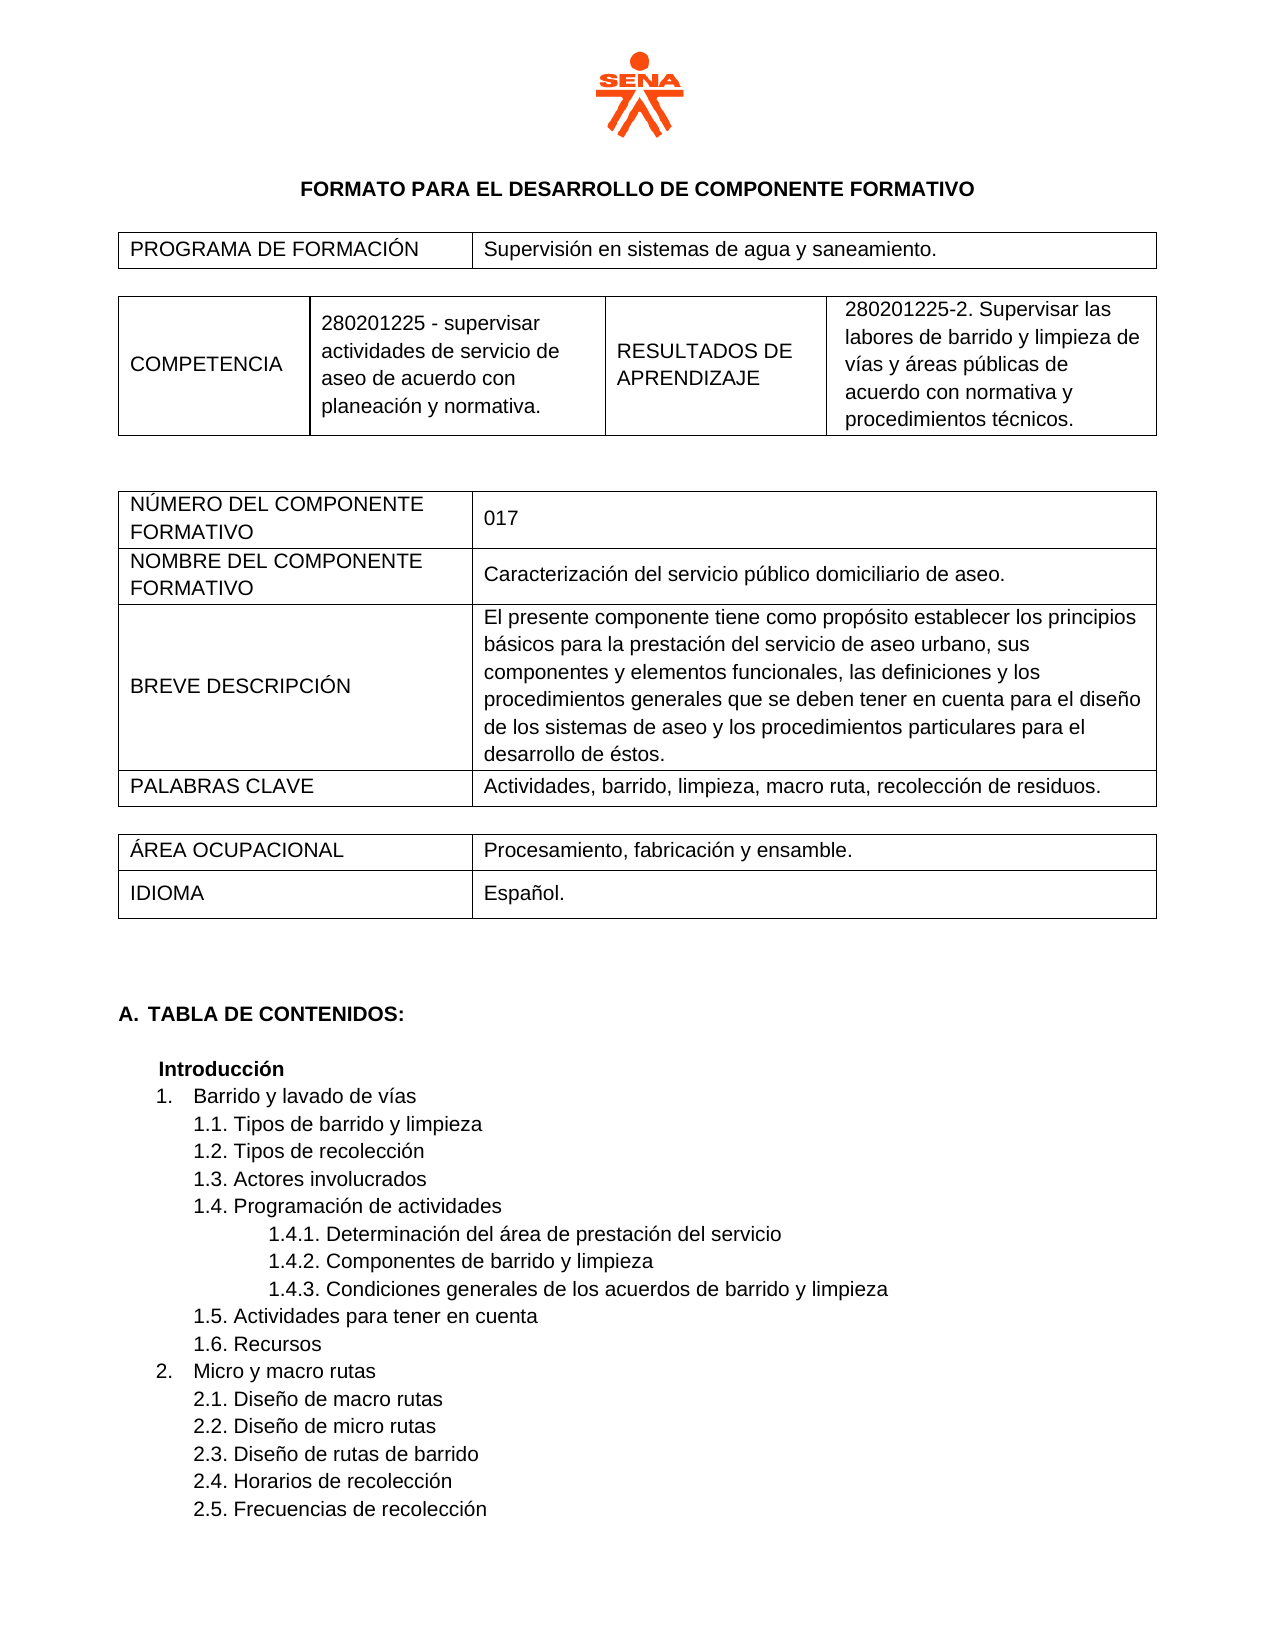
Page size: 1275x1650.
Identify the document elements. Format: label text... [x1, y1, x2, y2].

text Introducción [118, 1056, 1157, 1080]
text 2.1. Diseño de macro rutas [193, 1386, 1157, 1410]
table_cell Actividades, barrido, limpieza, macro ruta, recolección de residuos. [473, 771, 1156, 806]
text 2.5. Frecuencias de recolección [193, 1496, 1157, 1520]
picture [585, 48, 690, 142]
table_cell PALABRAS CLAVE [119, 771, 472, 806]
list TABLA DE CONTENIDOS: [118, 1001, 1157, 1025]
text 1.4.1. Determinación del área de prestación del servicio [118, 1221, 1157, 1245]
table_header Procesamiento, fabricación y ensamble. [473, 835, 1156, 869]
table_cell Caracterización del servicio público domiciliario de aseo. [473, 549, 1156, 604]
table_header RESULTADOS DE APRENDIZAJE [606, 297, 826, 435]
text 1.4. Programación de actividades [118, 1194, 1157, 1218]
table_header COMPETENCIA [119, 297, 309, 435]
table_header 017 [473, 492, 1156, 547]
table_header PROGRAMA DE FORMACIÓN [119, 233, 472, 268]
table_header ÁREA OCUPACIONAL [119, 835, 472, 869]
text 1.3. Actores involucrados [118, 1166, 1157, 1190]
table_cell IDIOMA [119, 871, 472, 918]
table_cell BREVE DESCRIPCIÓN [119, 605, 472, 770]
list Barrido y lavado de vías [156, 1084, 1157, 1108]
text 1.2. Tipos de recolección [118, 1139, 1157, 1163]
table_header 280201225 - supervisar actividades de servicio de aseo de acuerdo con planeación y normativa. [311, 297, 605, 435]
text 2.2. Diseño de micro rutas [193, 1414, 1157, 1438]
table_header Supervisión en sistemas de agua y saneamiento. [473, 233, 1156, 268]
table_cell El presente componente tiene como propósito establecer los principios básicos para la prestación del servicio de aseo urbano, sus componentes y elementos funcionales, las definiciones y los procedimientos generales que se deben tener en cuenta para el diseño de los sistemas de aseo y los procedimientos particulares para el desarrollo de éstos. [473, 605, 1156, 770]
text 1.1. Tipos de barrido y limpieza [118, 1111, 1157, 1135]
table_header 280201225-2. Supervisar las labores de barrido y limpieza de vías y áreas públicas de acuerdo con normativa y procedimientos técnicos. [827, 297, 1156, 435]
text FORMATO PARA EL DESARROLLO DE COMPONENTE FORMATIVO [118, 177, 1157, 201]
text 1.4.3. Condiciones generales de los acuerdos de barrido y limpieza [118, 1276, 1157, 1300]
table_header NÚMERO DEL COMPONENTE FORMATIVO [119, 492, 472, 547]
text 2.4. Horarios de recolección [193, 1469, 1157, 1493]
table_cell NOMBRE DEL COMPONENTE FORMATIVO [119, 549, 472, 604]
text 2.3. Diseño de rutas de barrido [193, 1441, 1157, 1465]
text 1.6. Recursos [118, 1331, 1157, 1355]
text 1.4.2. Componentes de barrido y limpieza [118, 1249, 1157, 1273]
table_cell Español. [473, 871, 1156, 918]
list Micro y macro rutas [156, 1359, 1157, 1383]
text 1.5. Actividades para tener en cuenta [118, 1304, 1157, 1328]
